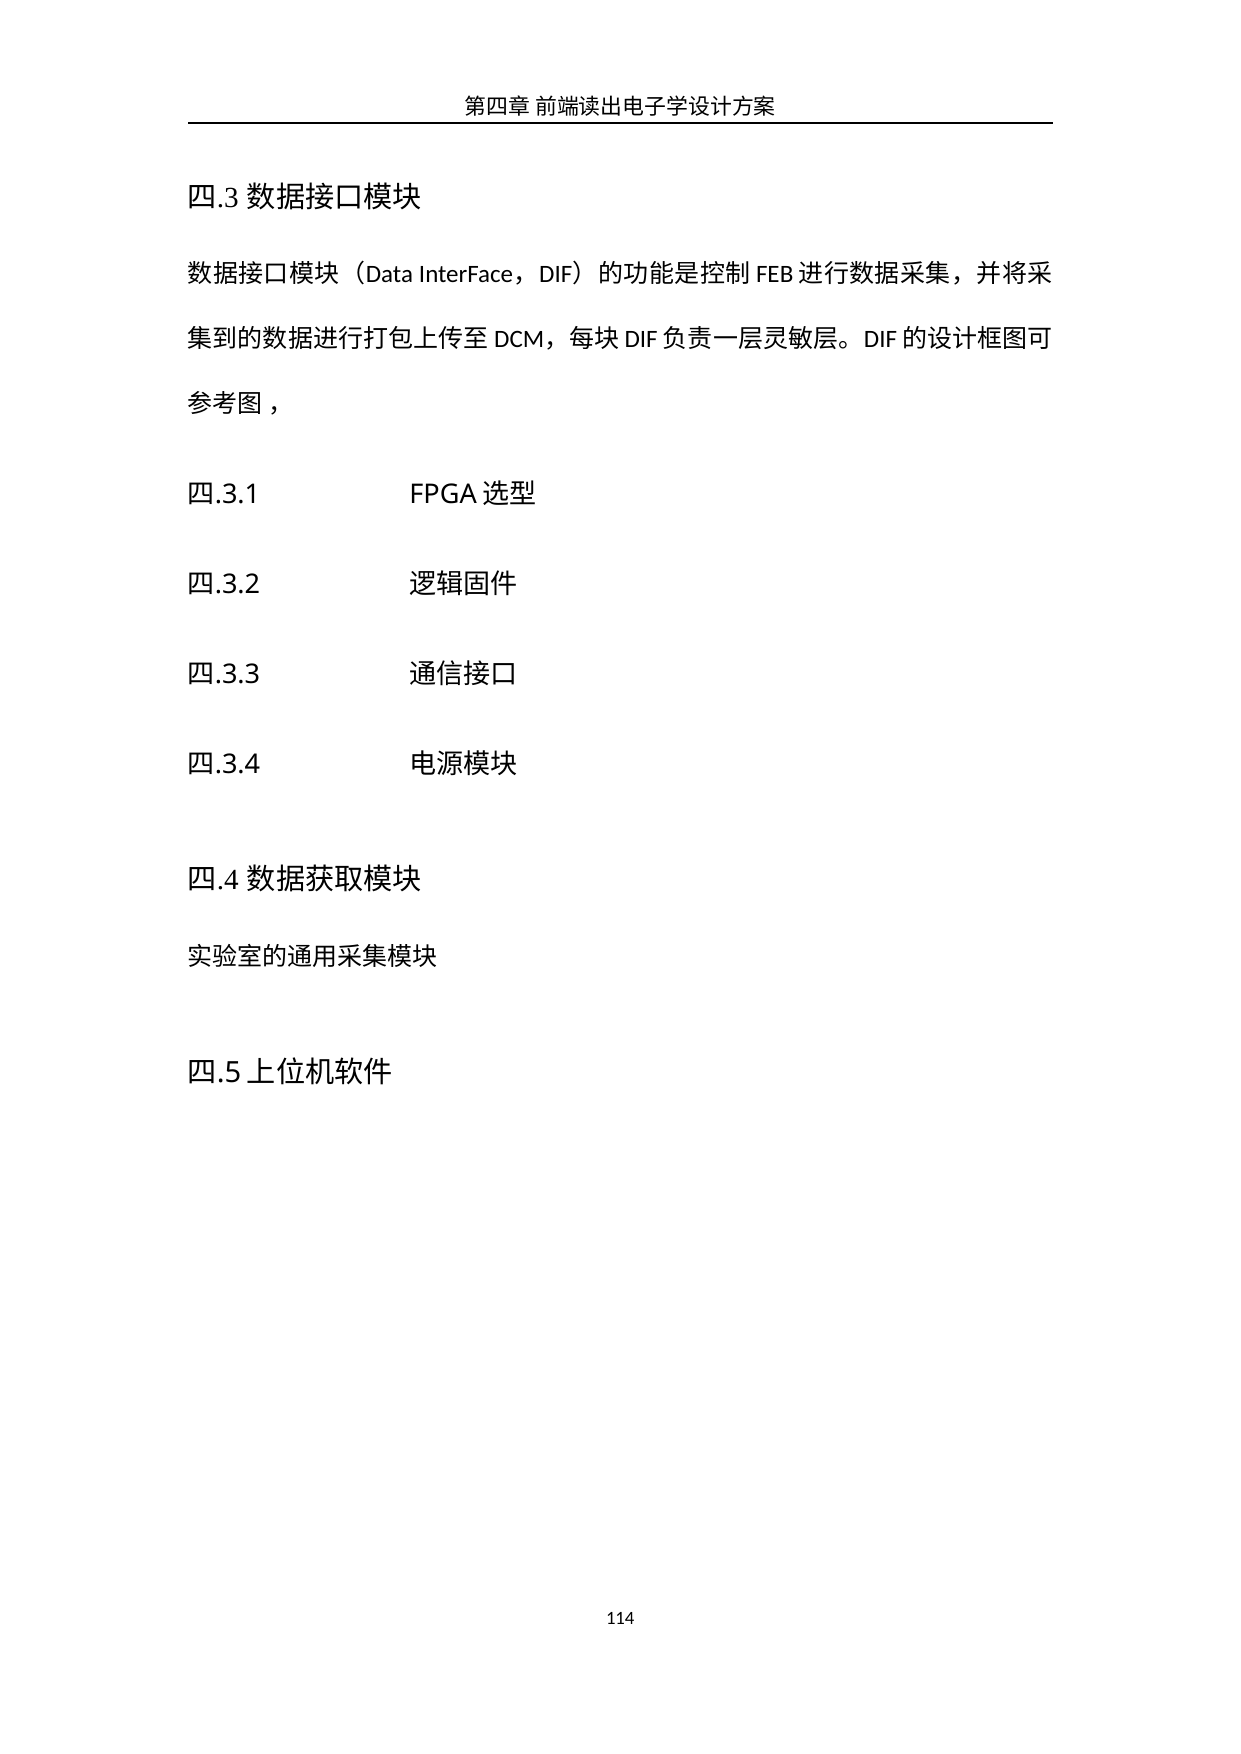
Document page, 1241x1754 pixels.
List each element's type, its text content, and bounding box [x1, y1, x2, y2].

subtitle 通信接口 [187, 639, 1053, 704]
subtitle 电源模块 [187, 729, 1053, 794]
subtitle 上位机软件 [187, 1037, 1053, 1102]
text 实验室的通用采集模块 [187, 922, 1053, 987]
subtitle FPGA选型 [187, 459, 1053, 524]
subtitle 逻辑固件 [187, 549, 1053, 614]
subtitle 数据获取模块 [187, 844, 1053, 909]
subtitle 数据接口模块 [187, 162, 1053, 227]
text 数据接口模块（Data InterFace，DIF）的功能是控制FEB进行数据采集，并将采集到的数据进行打包上传至DCM，每块DIF负责一层灵敏层。DIF的设计框图可参考图 ， [187, 239, 1053, 434]
